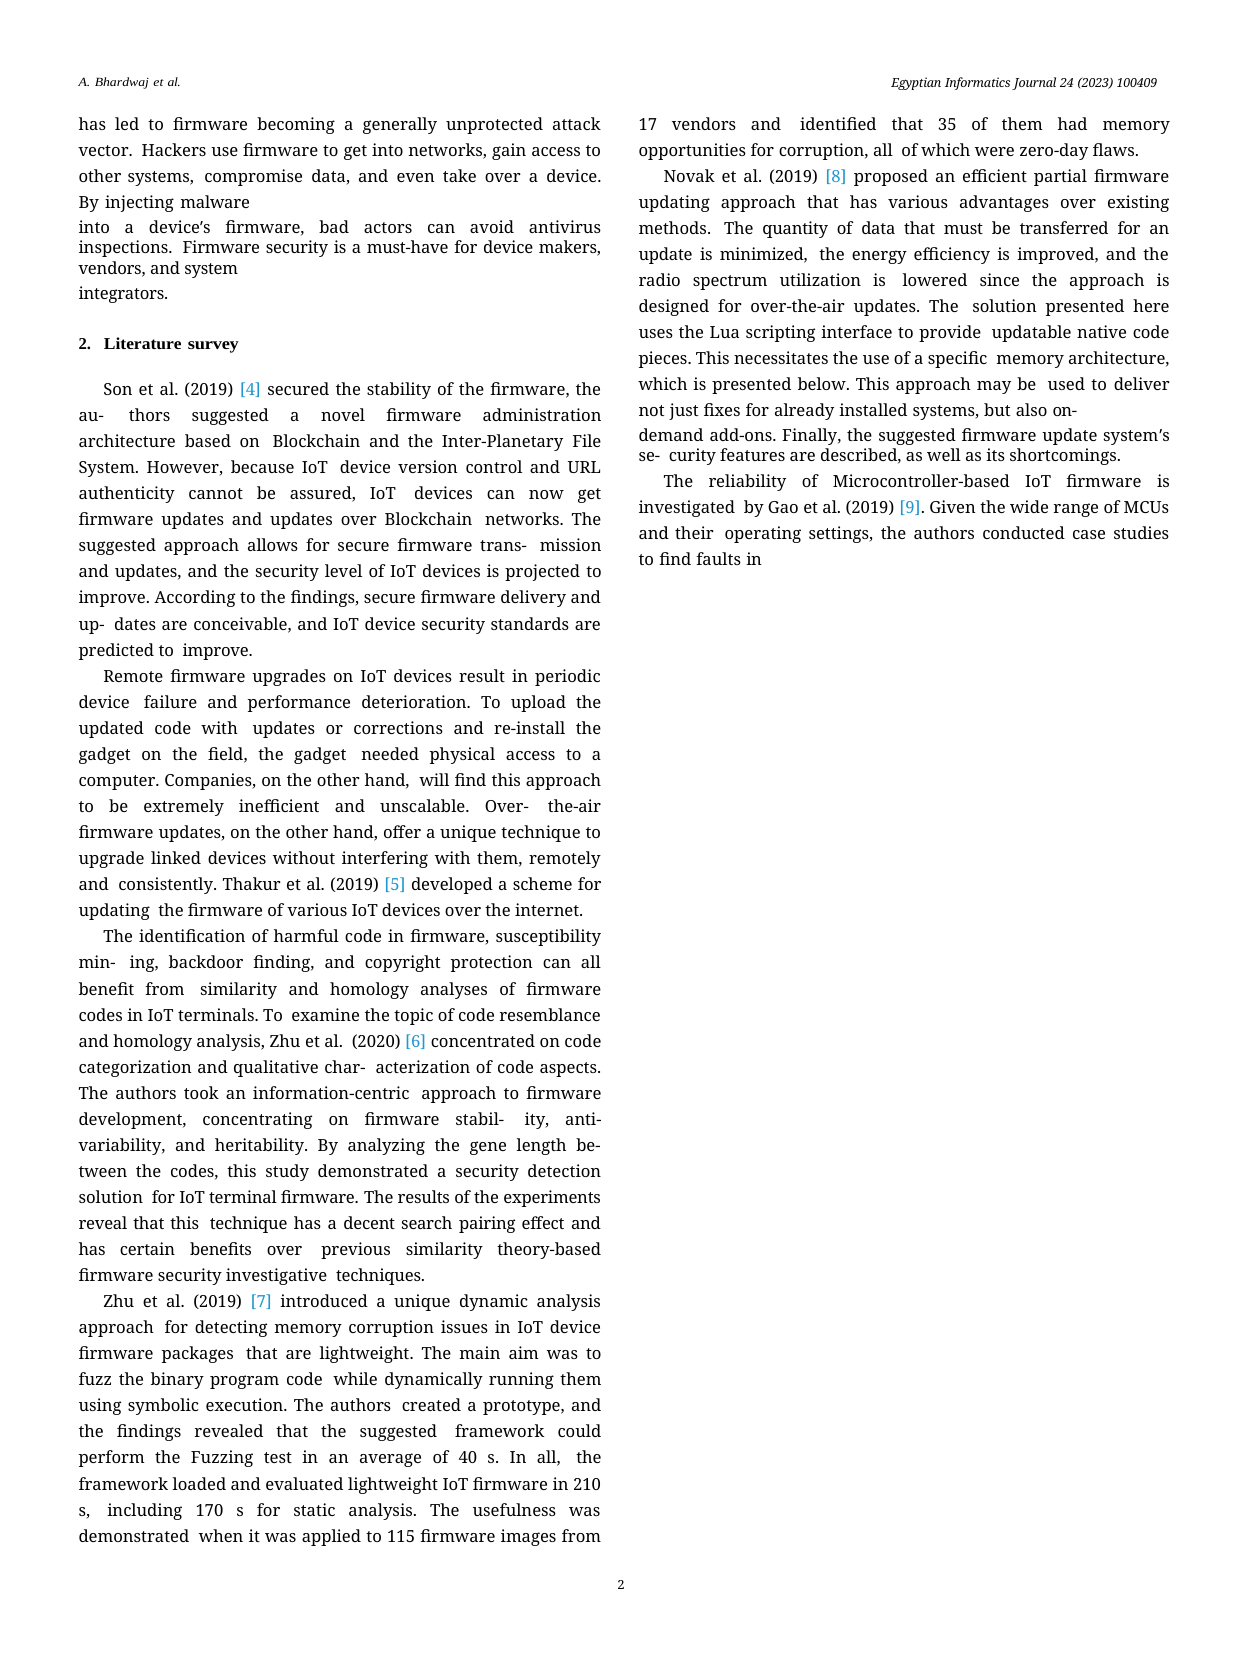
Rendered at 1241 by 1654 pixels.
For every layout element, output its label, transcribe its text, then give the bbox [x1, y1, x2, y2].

text into a device’s firmware, bad actors can avoid antivirus inspections. Firmware security is a must-have for device makers, vendors, and system [78, 216, 601, 279]
text integrators. [78, 282, 605, 304]
text Novak et al. (2019) [8] proposed an efficient partial firmware updating approach that has various advantages over existing methods. The quantity of data that must be transferred for an update is minimized, the energy efficiency is improved, and the radio spectrum utilization is lowered since the approach is designed for over-the-air updates. The solution presented here uses the Lua scripting interface to provide updatable native code pieces. This necessitates the use of a specific memory architecture, which is presented below. This approach may be used to deliver not just fixes for already installed systems, but also on- [638, 164, 1169, 421]
text Son et al. (2019) [4] secured the stability of the firmware, the au- thors suggested a novel firmware administration architecture based on Blockchain and the Inter-Planetary File System. However, because IoT device version control and URL authenticity cannot be assured, IoT devices can now get firmware updates and updates over Blockchain networks. The suggested approach allows for secure firmware trans- mission and updates, and the security level of IoT devices is projected to improve. According to the findings, secure firmware delivery and up- dates are conceivable, and IoT device security standards are predicted to improve. [78, 378, 601, 661]
text Zhu et al. (2019) [7] introduced a unique dynamic analysis approach for detecting memory corruption issues in IoT device firmware packages that are lightweight. The main aim was to fuzz the binary program code while dynamically running them using symbolic execution. The authors created a prototype, and the findings revealed that the suggested framework could perform the Fuzzing test in an average of 40 s. In all, the framework loaded and evaluated lightweight IoT firmware in 210 s, including 170 s for static analysis. The usefulness was demonstrated when it was applied to 115 firmware images from 17 vendors and identified that 35 of them had memory opportunities for corruption, all of which were zero-day flaws. [78, 1290, 601, 1547]
text The reliability of Microcontroller-based IoT firmware is investigated by Gao et al. (2019) [9]. Given the wide range of MCUs and their operating settings, the authors conducted case studies to find faults in [638, 469, 1169, 570]
text demand add-ons. Finally, the suggested firmware update system’s se- curity features are described, as well as its shortcomings. [638, 425, 1169, 467]
text has led to firmware becoming a generally unprotected attack vector. Hackers use firmware to get into networks, gain access to other systems, compromise data, and even take over a device. By injecting malware [78, 112, 601, 213]
text Remote firmware upgrades on IoT devices result in periodic device failure and performance deterioration. To upload the updated code with updates or corrections and re-install the gadget on the field, the gadget needed physical access to a computer. Companies, on the other hand, will find this approach to be extremely inefficient and unscalable. Over- the-air firmware updates, on the other hand, offer a unique technique to upgrade linked devices without interfering with them, remotely and consistently. Thakur et al. (2019) [5] developed a scheme for updating the firmware of various IoT devices over the internet. [78, 664, 601, 921]
text The identification of harmful code in firmware, susceptibility min- ing, backdoor finding, and copyright protection can all benefit from similarity and homology analyses of firmware codes in IoT terminals. To examine the topic of code resemblance and homology analysis, Zhu et al. (2020) [6] concentrated on code categorization and qualitative char- acterization of code aspects. The authors took an information-centric approach to firmware development, concentrating on firmware stabil- ity, anti-variability, and heritability. By analyzing the gene length be- tween the codes, this study demonstrated a security detection solution for IoT terminal firmware. The results of the experiments reveal that this technique has a decent search pairing effect and has certain benefits over previous similarity theory-based firmware security investigative techniques. [78, 925, 601, 1286]
subtitle Literature survey [78, 334, 605, 353]
